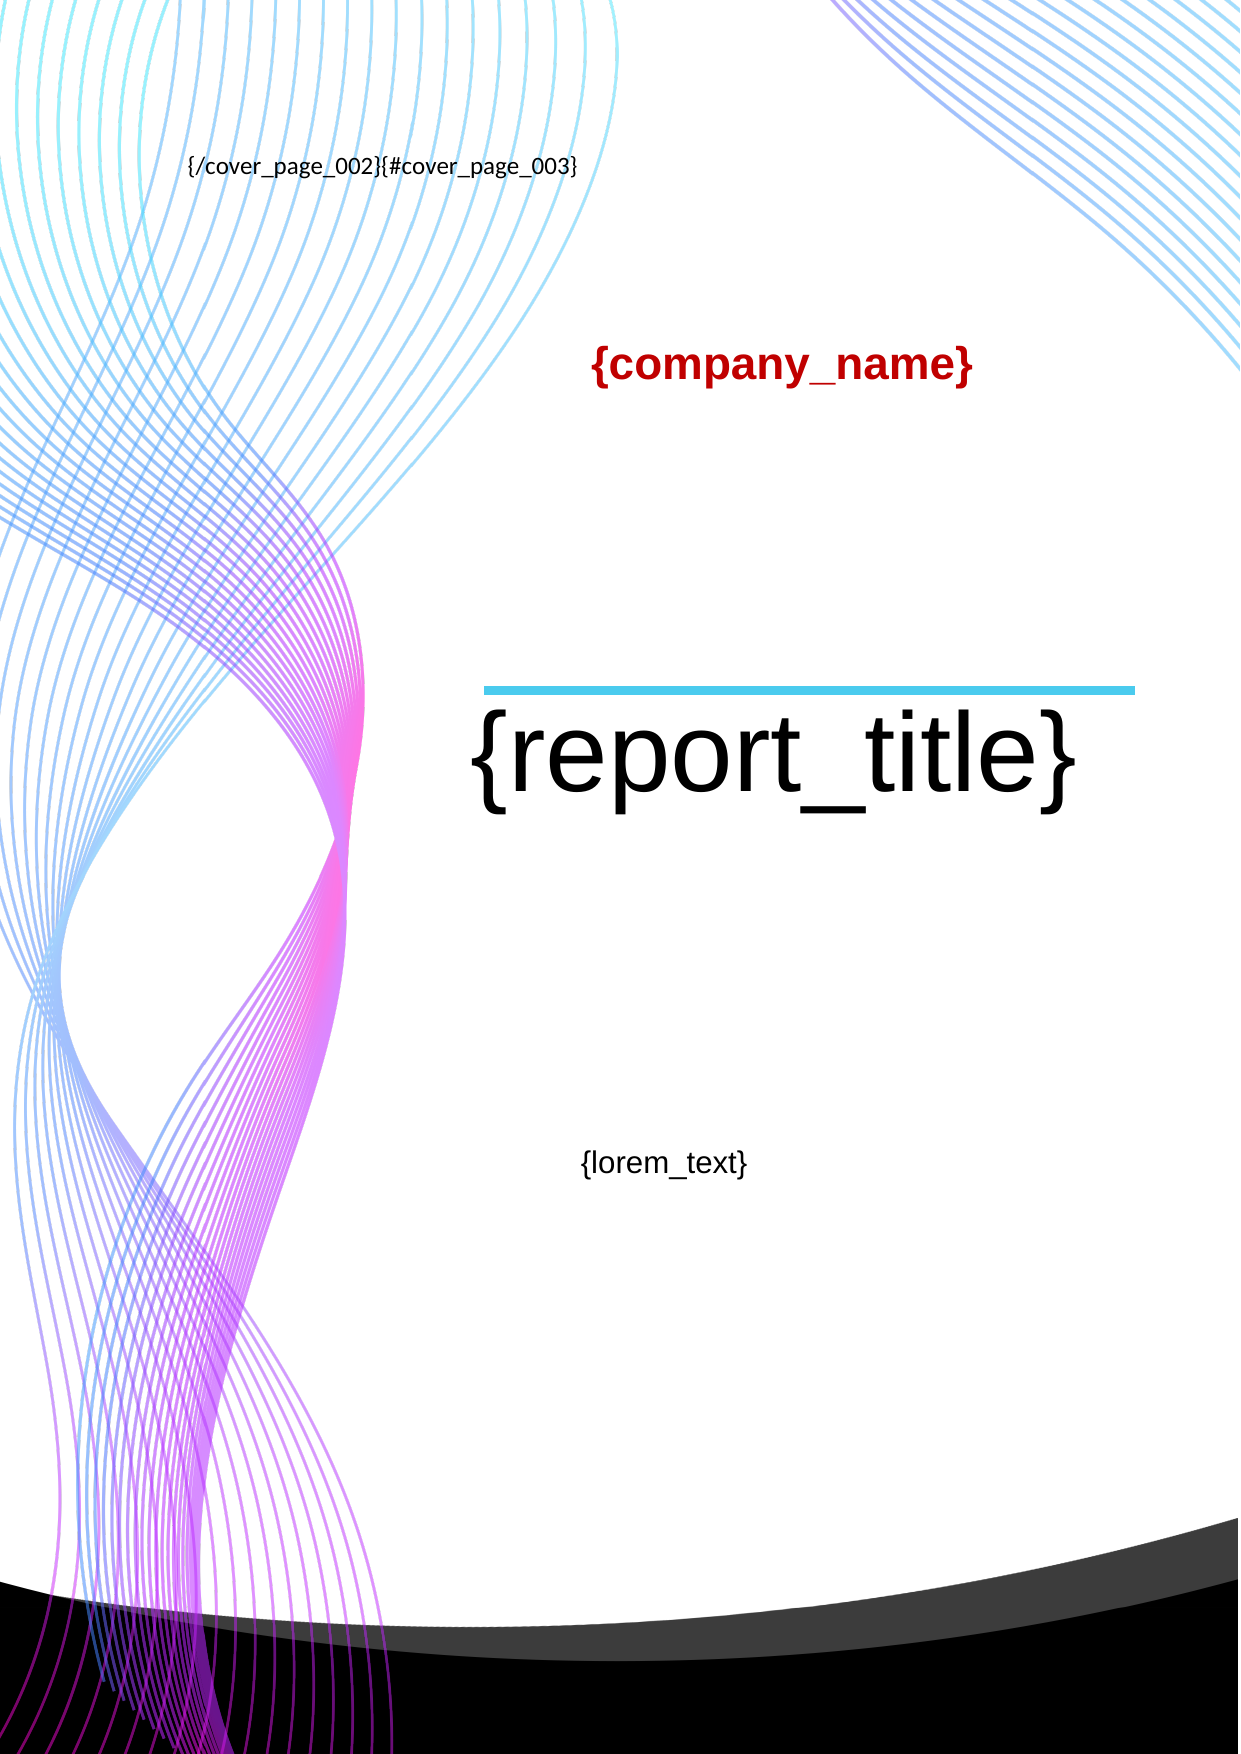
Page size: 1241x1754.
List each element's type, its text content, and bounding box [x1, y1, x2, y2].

text {/cover_page_002}{#cover_page_003} [187, 150, 1053, 181]
picture [0, 0, 1240, 1754]
